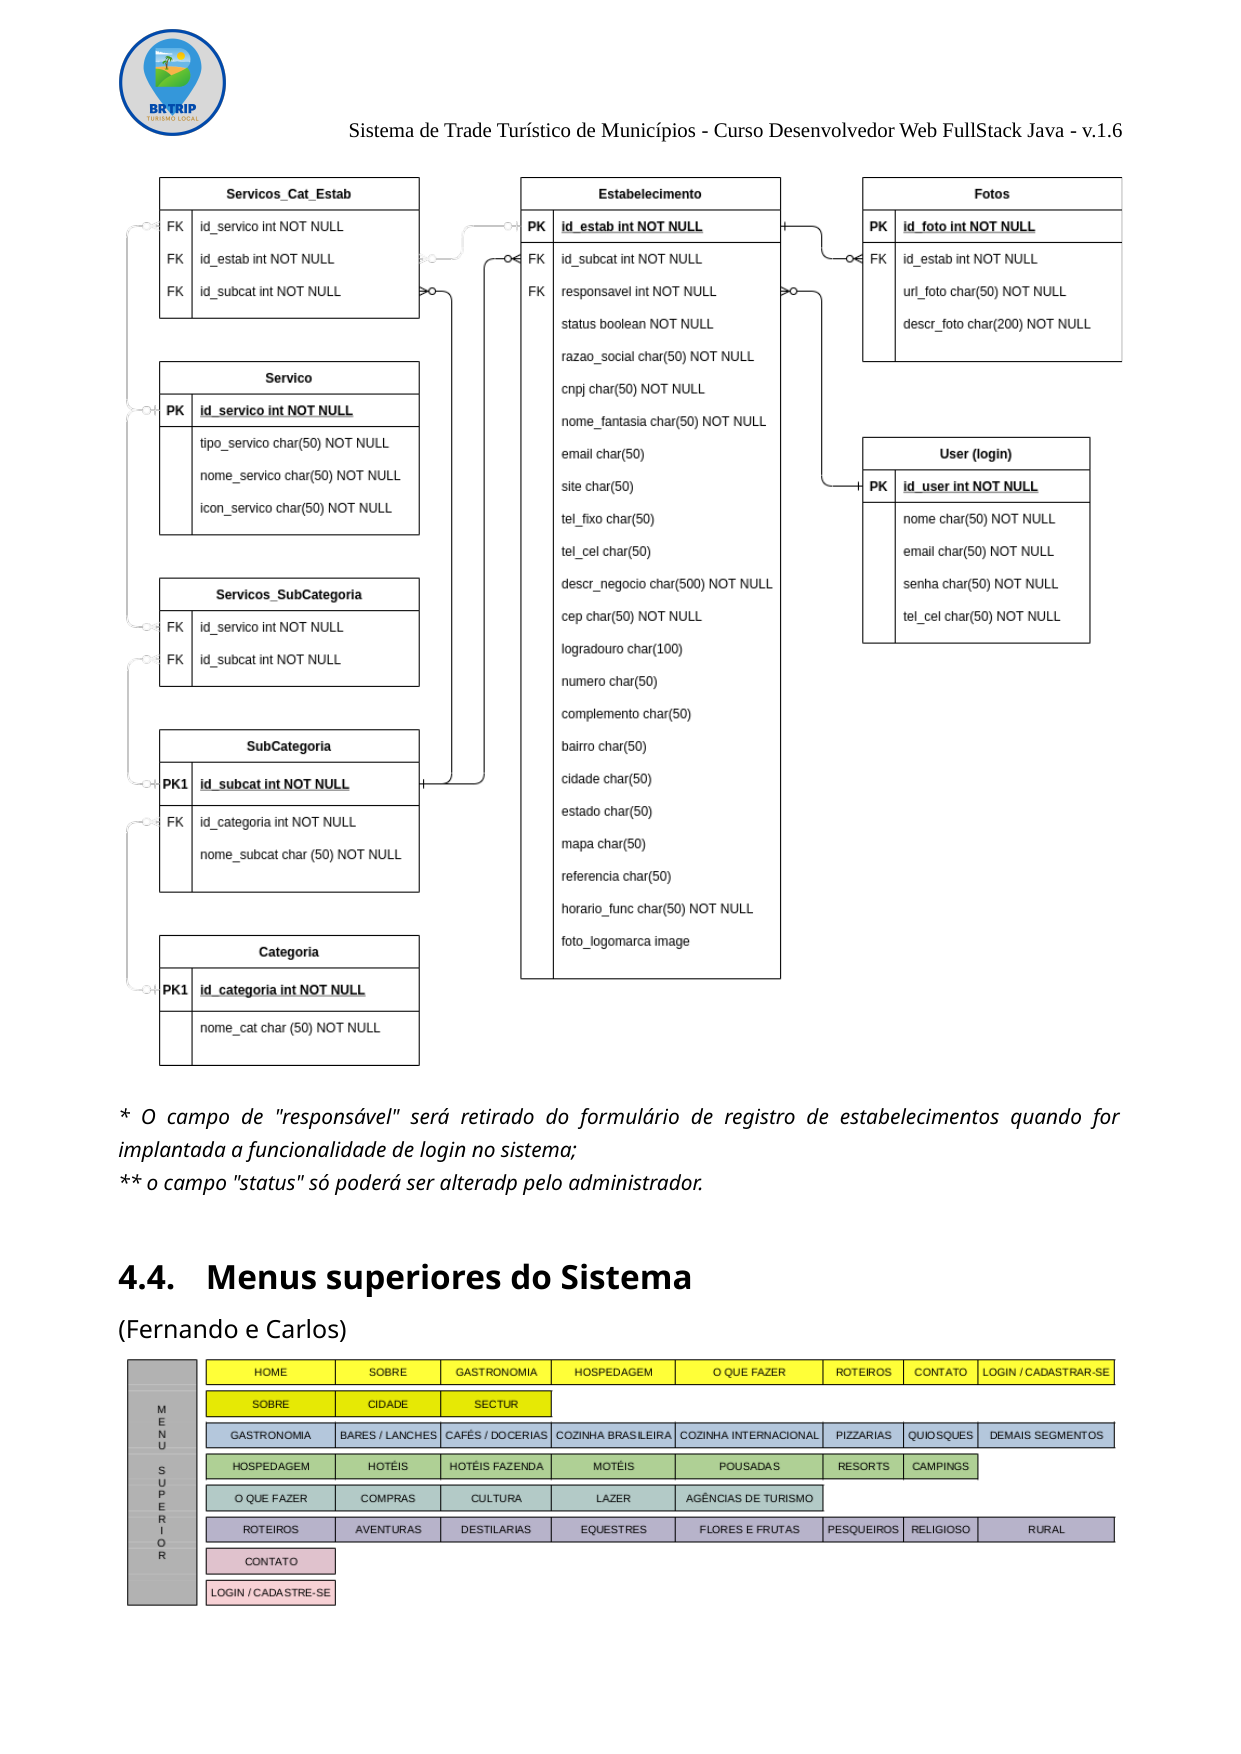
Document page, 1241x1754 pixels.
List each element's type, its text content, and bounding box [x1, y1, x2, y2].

subtitle Menus superiores do Sistema [118, 1254, 1122, 1299]
picture [118, 29, 227, 137]
picture [118, 177, 1123, 1066]
text (Fernando e Carlos) [118, 1312, 1122, 1346]
picture [121, 1351, 1120, 1615]
text * O campo de "responsável" será retirado do formulário de registro de estabelecimentos quando for implantada a funcionalidade de login no sistema; [118, 1102, 1122, 1163]
text ** o campo "status" só poderá ser alteradp pelo administrador. [118, 1168, 1122, 1196]
